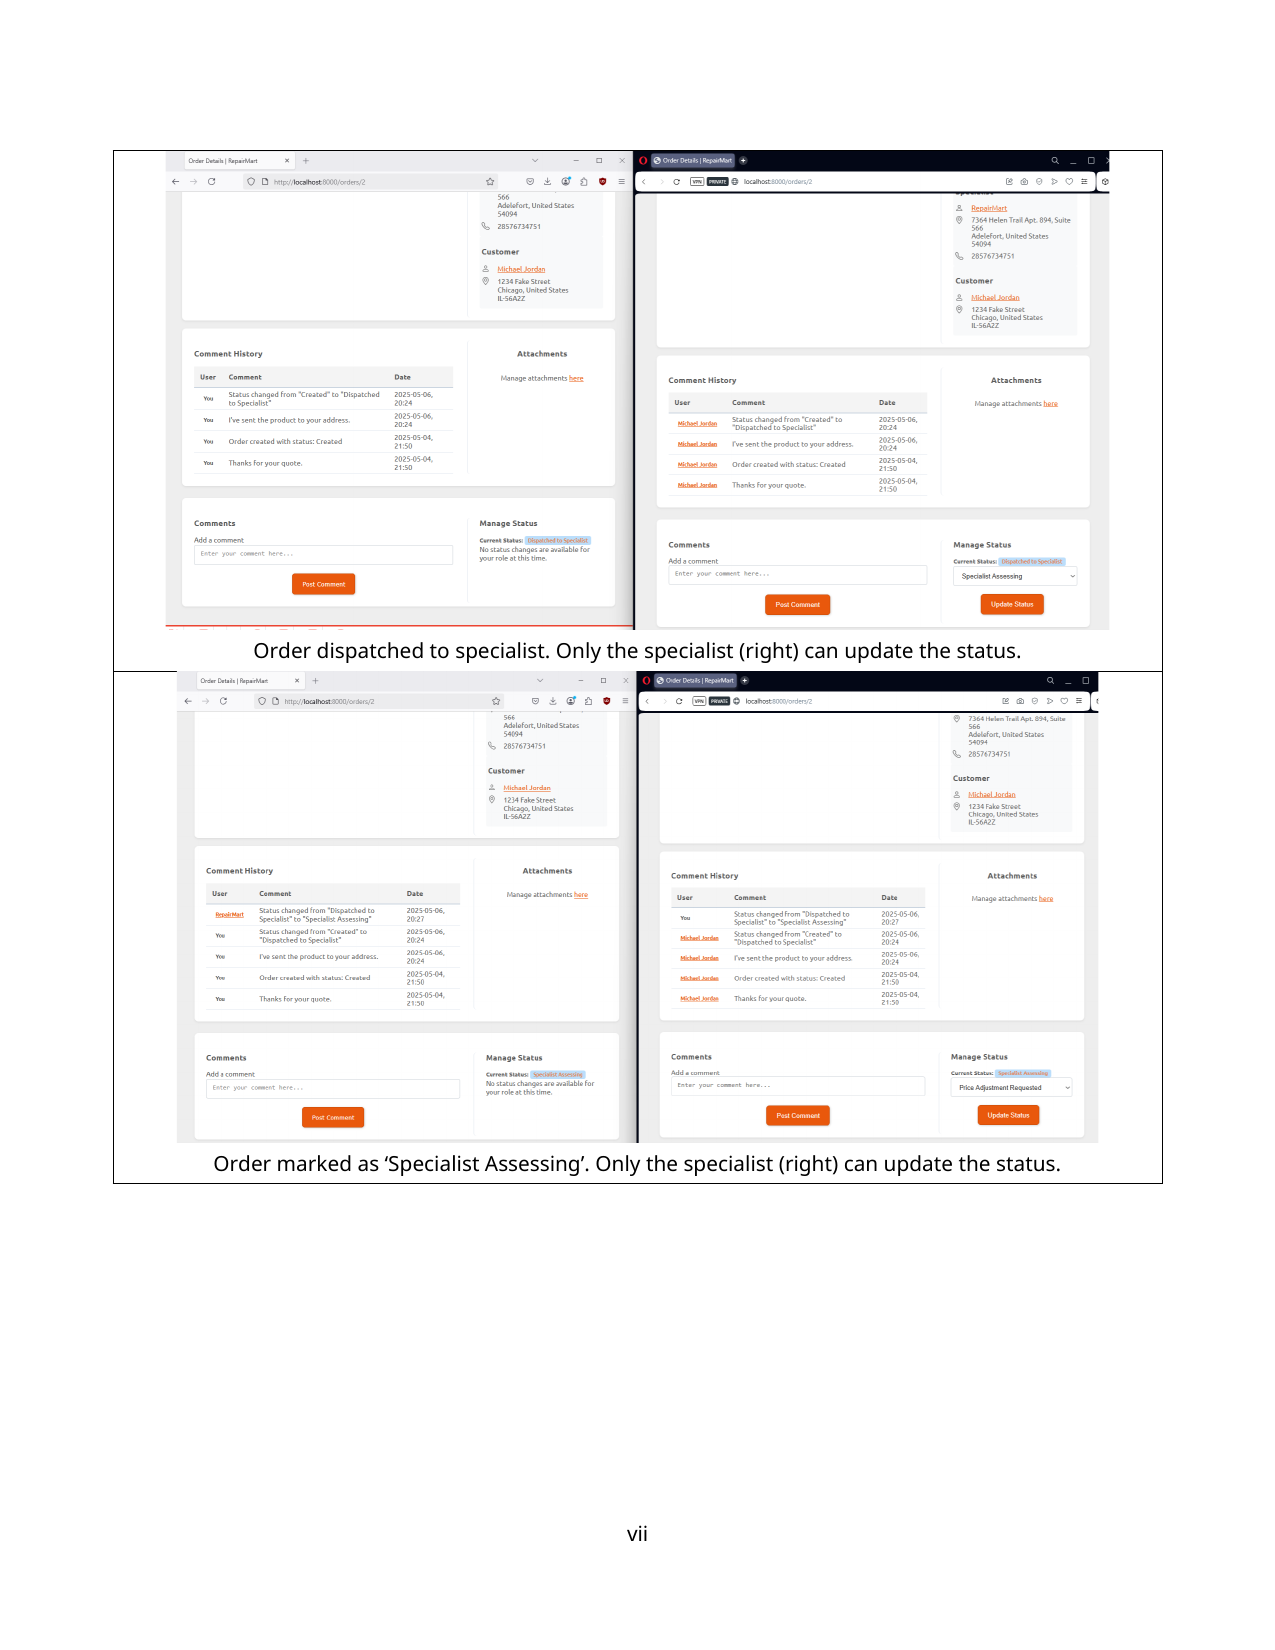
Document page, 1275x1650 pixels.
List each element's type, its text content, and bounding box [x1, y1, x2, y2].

picture [176, 671, 1099, 1143]
picture [165, 151, 1110, 630]
table_cell Order marked as ‘Specialist Assessing’. Only the specialist (right) can update the status. [114, 672, 1162, 1183]
table_cell Order dispatched to specialist. Only the specialist (right) can update the status. [114, 151, 1162, 671]
